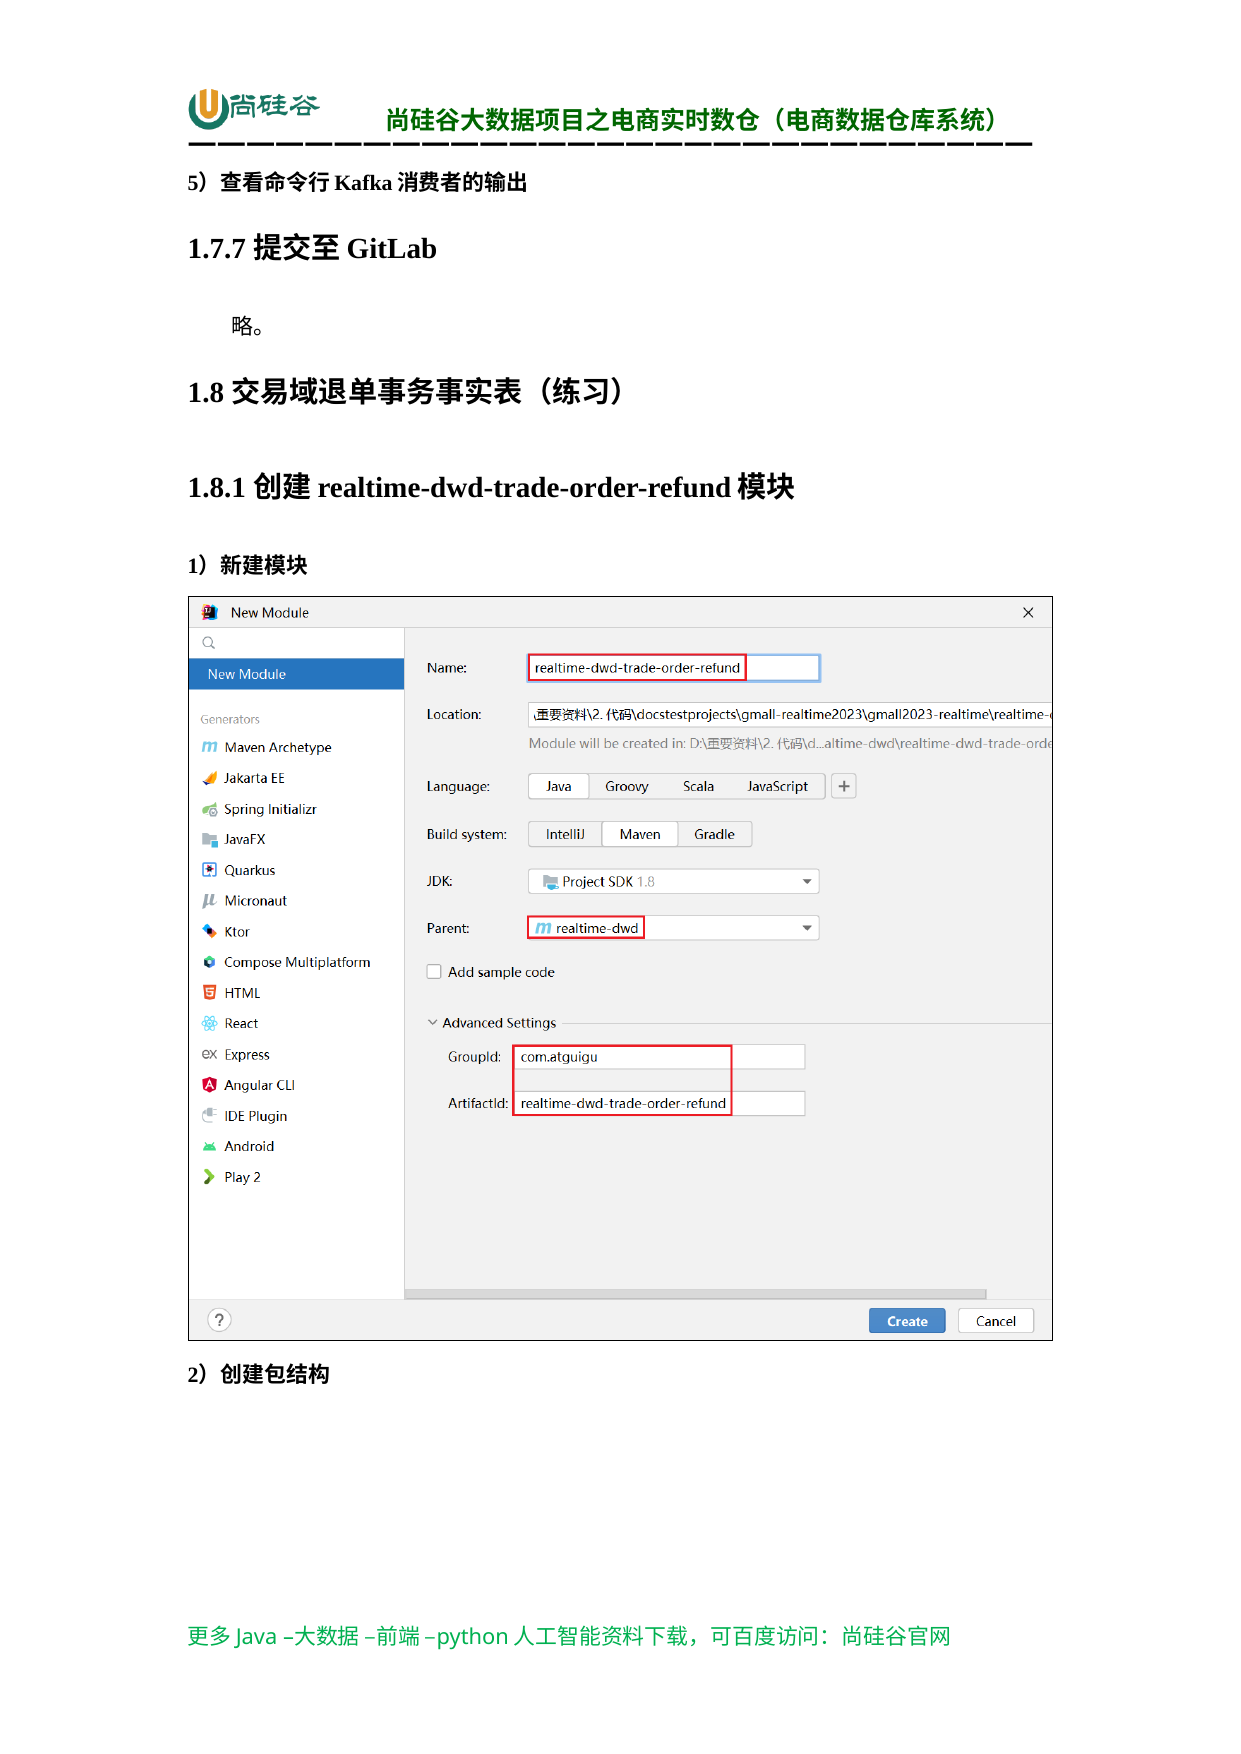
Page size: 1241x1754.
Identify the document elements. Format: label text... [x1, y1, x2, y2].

text 查看命令行Kafka消费者的输出 [187, 165, 1053, 197]
text 提交至GitLab [187, 213, 1053, 278]
text 创建包结构 [187, 1356, 1053, 1389]
text 创建realtime-dwd-trade-order-refund模块 [187, 452, 1053, 517]
text 略。 [187, 308, 1053, 341]
text 交易域退单事务事实表（练习） [187, 357, 1053, 422]
picture [189, 597, 1052, 1340]
text 新建模块 [187, 548, 1053, 580]
picture [187, 88, 320, 130]
